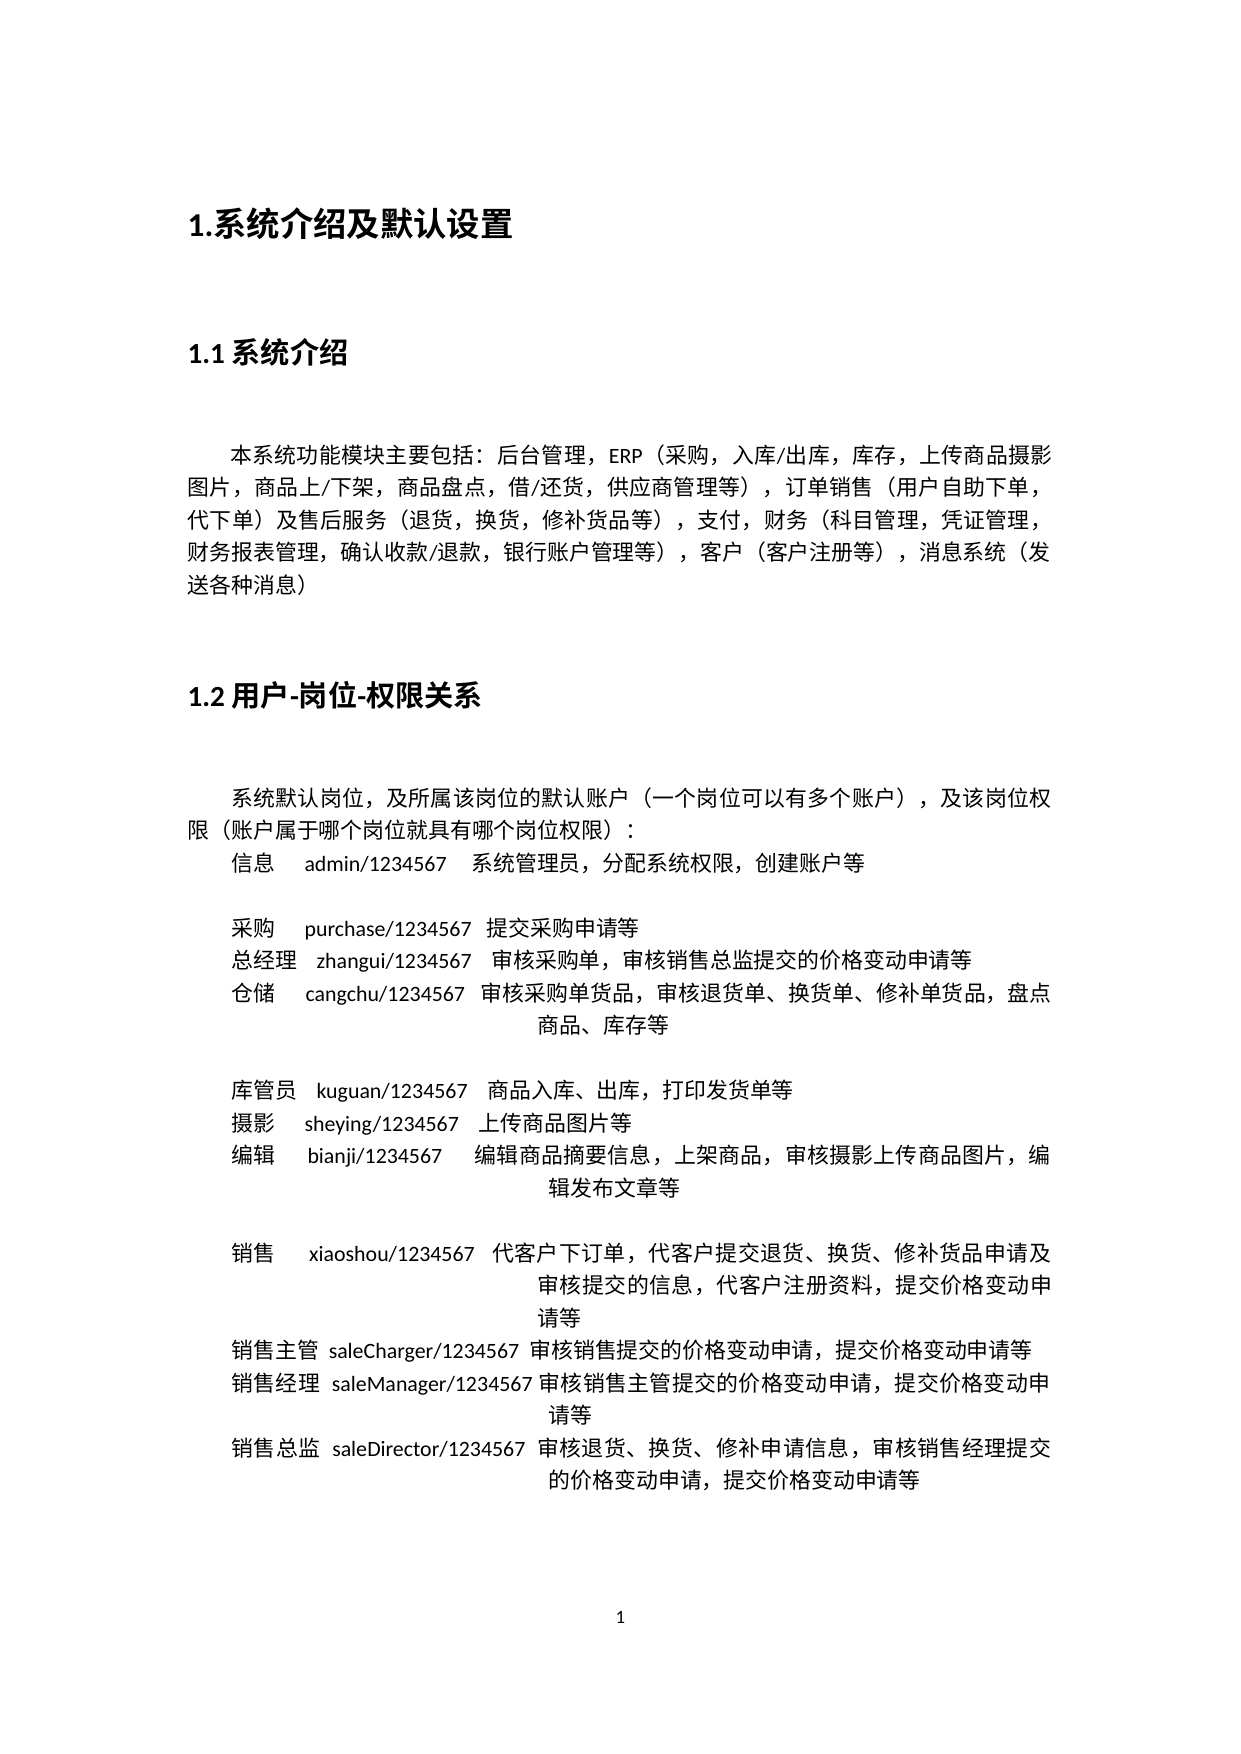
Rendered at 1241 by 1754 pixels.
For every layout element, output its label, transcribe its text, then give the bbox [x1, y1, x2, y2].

text 销售 xiaoshou/1234567 代客户下订单，代客户提交退货、换货、修补货品申请及审核提交的信息，代客户注册资料，提交价格变动申请等 [231, 1235, 1053, 1333]
text 本系统功能模块主要包括：后台管理，ERP（采购，入库/出库，库存，上传商品摄影图片，商品上/下架，商品盘点，借/还货，供应商管理等），订单销售（用户自助下单，代下单）及售后服务（退货，换货，修补货品等），支付，财务（科目管理，凭证管理，财务报表管理，确认收款/退款，银行账户管理等），客户（客户注册等），消息系统（发送各种消息） [187, 437, 1053, 600]
text 仓储 cangchu/1234567 审核采购单货品，审核退货单、换货单、修补单货品，盘点商品、库存等 [231, 975, 1053, 1040]
text 销售经理 saleManager/1234567 审核销售主管提交的价格变动申请，提交价格变动申请等 [231, 1365, 1053, 1430]
text 系统默认岗位，及所属该岗位的默认账户（一个岗位可以有多个账户），及该岗位权限（账户属于哪个岗位就具有哪个岗位权限）： [187, 780, 1053, 845]
text 库管员 kuguan/1234567 商品入库、出库，打印发货单等 [187, 1073, 1053, 1105]
text 销售总监 saleDirector/1234567 审核退货、换货、修补申请信息，审核销售经理提交的价格变动申请，提交价格变动申请等 [231, 1430, 1053, 1495]
subtitle 1.系统介绍及默认设置 [187, 189, 1053, 254]
text 信息 admin/1234567 系统管理员，分配系统权限，创建账户等 [187, 845, 1053, 878]
subtitle 1.2 用户-岗位-权限关系 [187, 661, 1053, 726]
text 编辑 bianji/1234567 编辑商品摘要信息，上架商品，审核摄影上传商品图片，编辑发布文章等 [231, 1138, 1053, 1203]
subtitle 1.1 系统介绍 [187, 318, 1053, 383]
text 摄影 sheying/1234567 上传商品图片等 [187, 1105, 1053, 1138]
text 销售主管 saleCharger/1234567 审核销售提交的价格变动申请，提交价格变动申请等 [187, 1333, 1053, 1365]
text 总经理 zhangui/1234567 审核采购单，审核销售总监提交的价格变动申请等 [187, 943, 1053, 975]
text 采购 purchase/1234567 提交采购申请等 [187, 910, 1053, 943]
